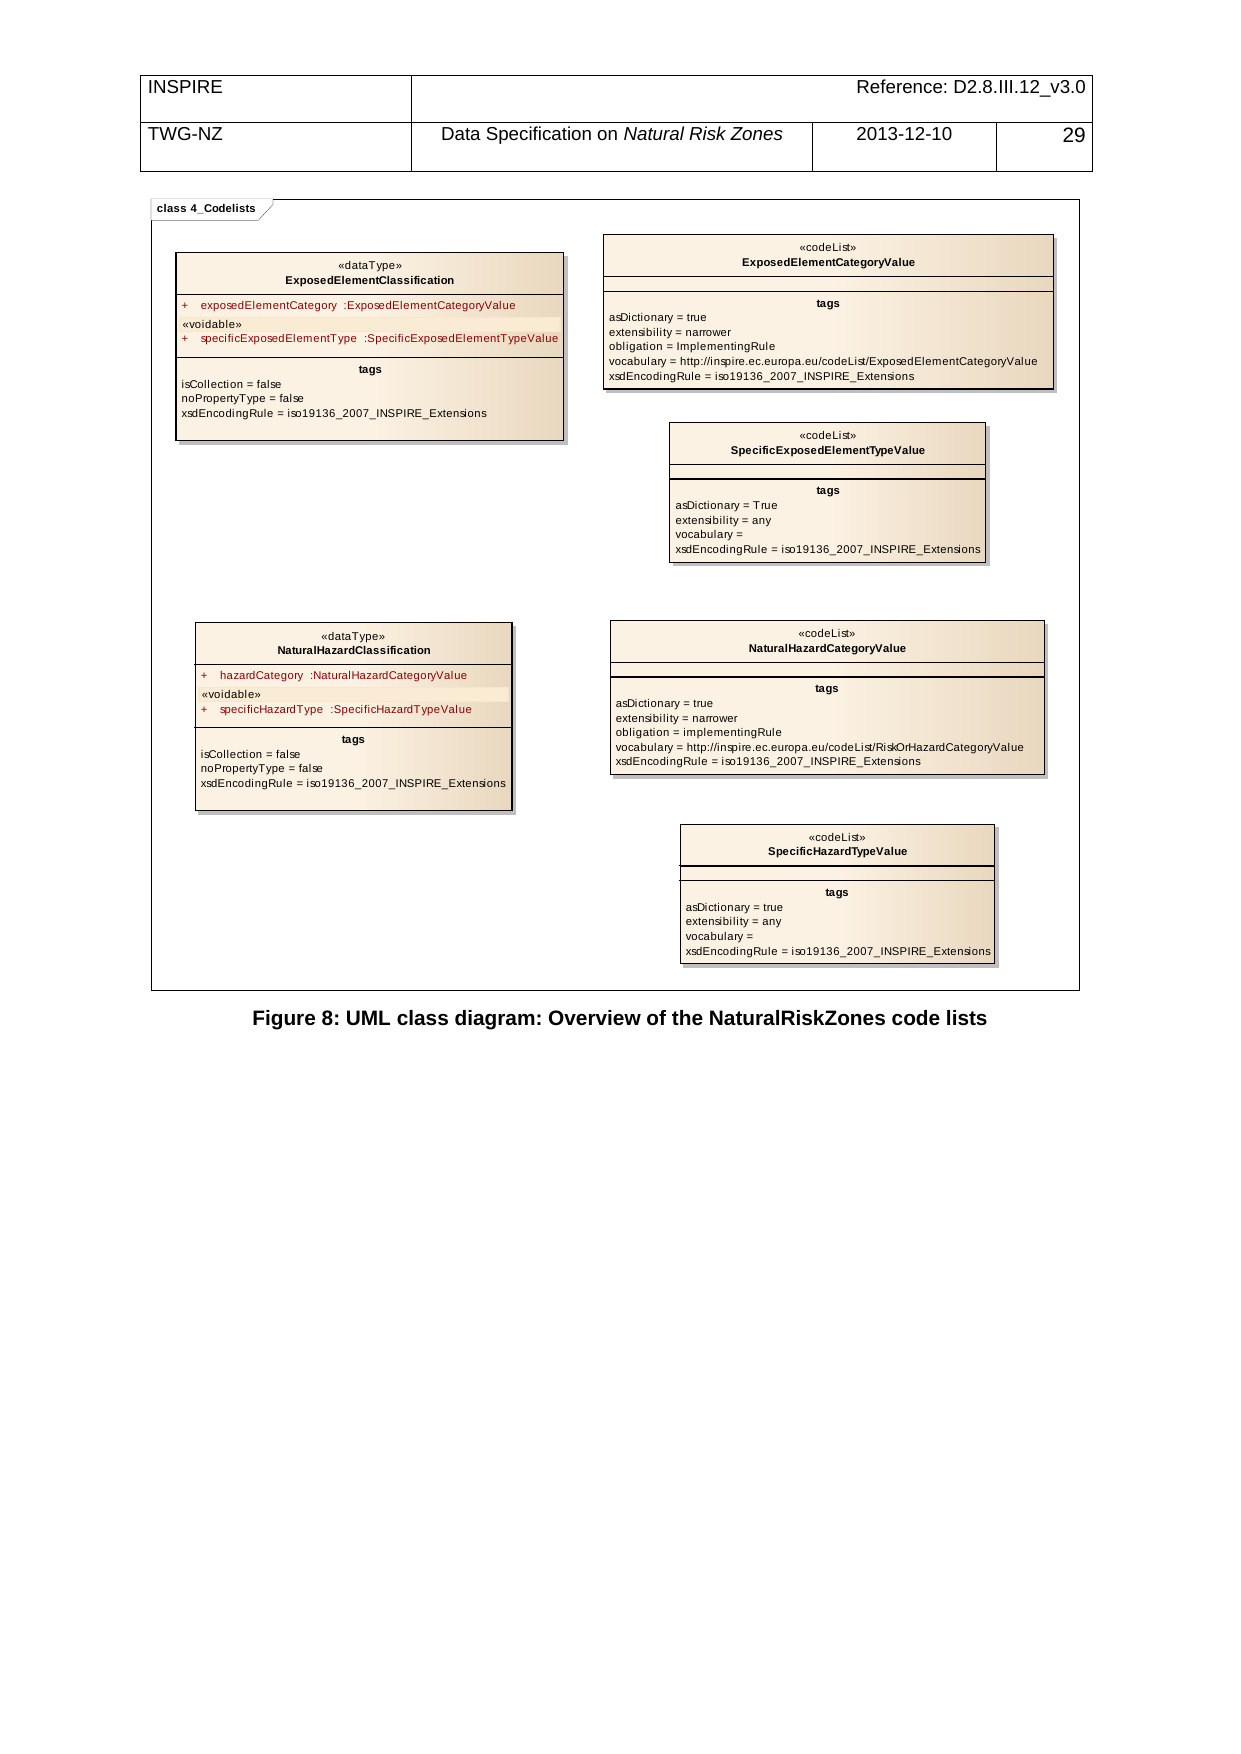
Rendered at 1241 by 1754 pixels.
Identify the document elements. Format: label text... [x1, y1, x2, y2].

text Figure 8: UML class diagram: Overview of the NaturalRiskZones code lists [148, 1006, 1092, 1029]
